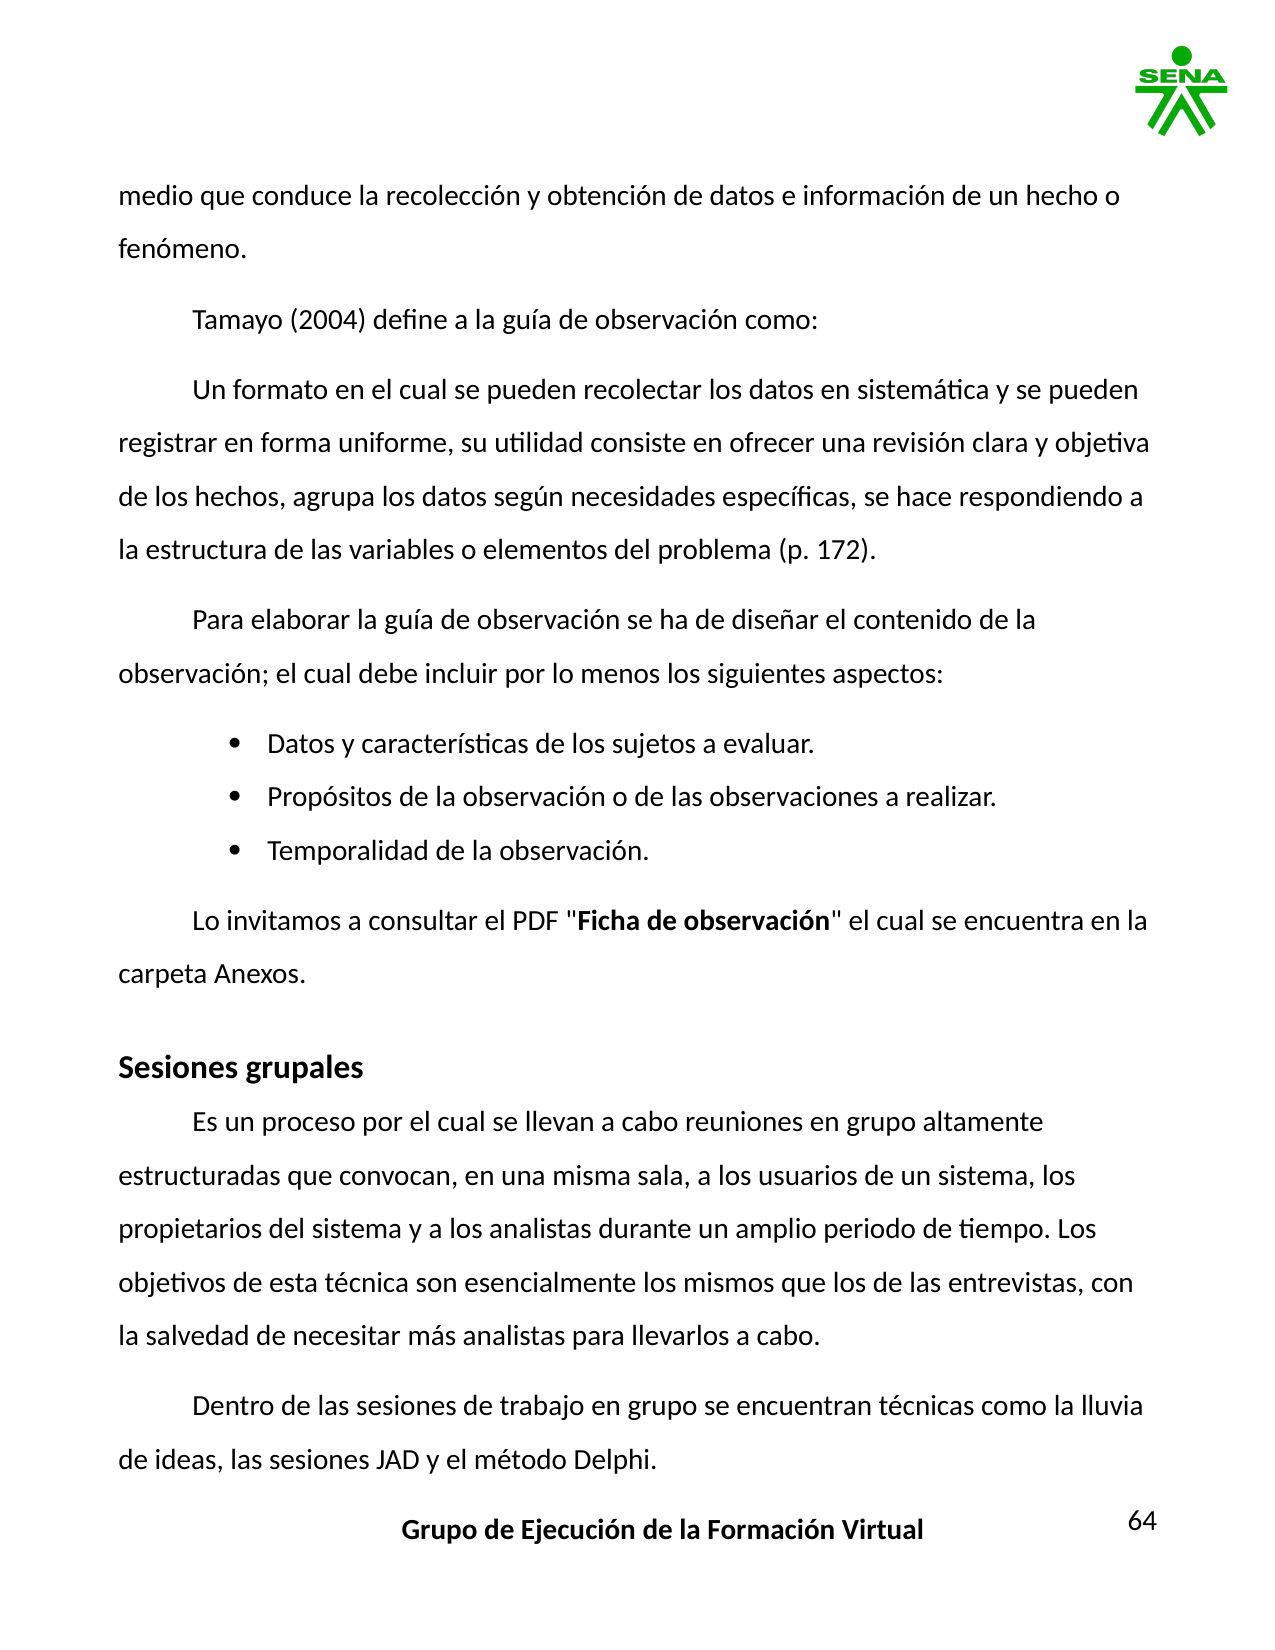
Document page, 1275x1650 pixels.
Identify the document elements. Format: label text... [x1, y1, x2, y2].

text Dentro de las sesiones de trabajo en grupo se encuentran técnicas como la lluvia de ideas, las sesiones JAD y el método Delphi. [118, 1387, 1157, 1476]
list Datos y características de los sujetos a evaluar. [229, 725, 1157, 760]
list Temporalidad de la observación. [229, 832, 1157, 867]
text Es un proceso por el cual se llevan a cabo reuniones en grupo altamente estructuradas que convocan, en una misma sala, a los usuarios de un sistema, los propietarios del sistema y a los analistas durante un amplio periodo de tiempo. Los objetivos de esta técnica son esencialmente los mismos que los de las entrevistas, con la salvedad de necesitar más analistas para llevarlos a cabo. [118, 1103, 1157, 1353]
text Tamayo (2004) define a la guía de observación como: [118, 301, 1157, 336]
picture [1135, 46, 1228, 136]
subtitle Sesiones grupales [118, 1046, 1157, 1087]
text Para elaborar la guía de observación se ha de diseñar el contenido de la observación; el cual debe incluir por lo menos los siguientes aspectos: [118, 601, 1157, 690]
text Un formato en el cual se pueden recolectar los datos en sistemática y se pueden registrar en forma uniforme, su utilidad consiste en ofrecer una revisión clara y objetiva de los hechos, agrupa los datos según necesidades específicas, se hace respondiendo a la estructura de las variables o elementos del problema (p. 172). [118, 371, 1157, 567]
list Propósitos de la observación o de las observaciones a realizar. [229, 778, 1157, 814]
text Lo invitamos a consultar el PDF "Ficha de observación" el cual se encuentra en la carpeta Anexos. [118, 902, 1157, 991]
